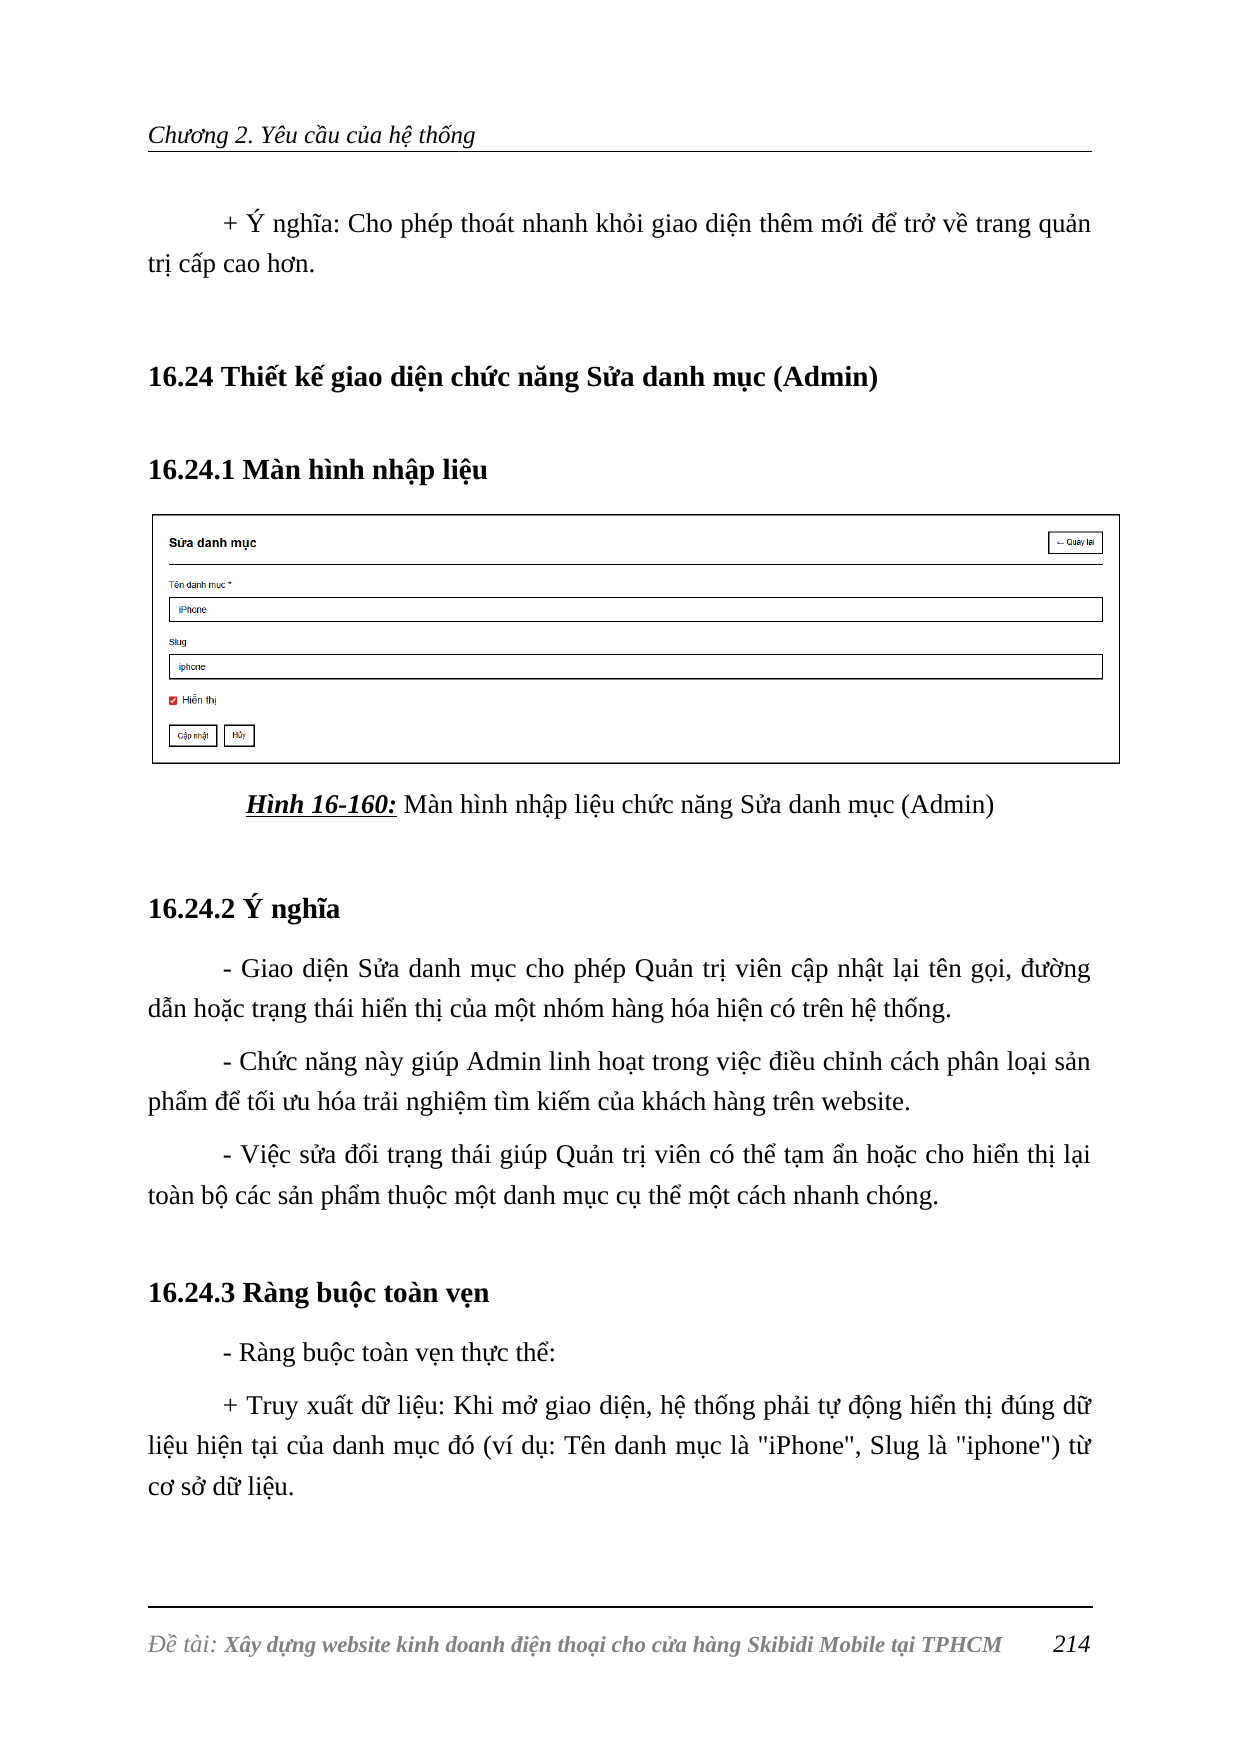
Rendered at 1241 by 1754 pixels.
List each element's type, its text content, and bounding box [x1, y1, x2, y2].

text - Ràng buộc toàn vẹn thực thể: [148, 1336, 1092, 1367]
text + Ý nghĩa: Cho phép thoát nhanh khỏi giao diện thêm mới để trở về trang quản trị cấp cao hơn. [148, 207, 1092, 278]
text - Việc sửa đổi trạng thái giúp Quản trị viên có thể tạm ẩn hoặc cho hiển thị lại toàn bộ các sản phẩm thuộc một danh mục cụ thể một cách nhanh chóng. [148, 1138, 1092, 1210]
text - Chức năng này giúp Admin linh hoạt trong việc điều chỉnh cách phân loại sản phẩm để tối ưu hóa trải nghiệm tìm kiếm của khách hàng trên website. [148, 1045, 1092, 1117]
subtitle Ràng buộc toàn vẹn [148, 1269, 1092, 1311]
subtitle Thiết kế giao diện chức năng Sửa danh mục (Admin) [148, 350, 1092, 396]
subtitle Màn hình nhập liệu [148, 446, 1092, 488]
subtitle Ý nghĩa [148, 885, 1092, 927]
text - Giao diện Sửa danh mục cho phép Quản trị viên cập nhật lại tên gọi, đường dẫn hoặc trạng thái hiển thị của một nhóm hàng hóa hiện có trên hệ thống. [148, 952, 1092, 1023]
text + Truy xuất dữ liệu: Khi mở giao diện, hệ thống phải tự động hiển thị đúng dữ liệu hiện tại của danh mục đó (ví dụ: Tên danh mục là "iPhone", Slug là "iphone") từ cơ sở dữ liệu. [148, 1389, 1092, 1501]
picture [147, 512, 1123, 768]
